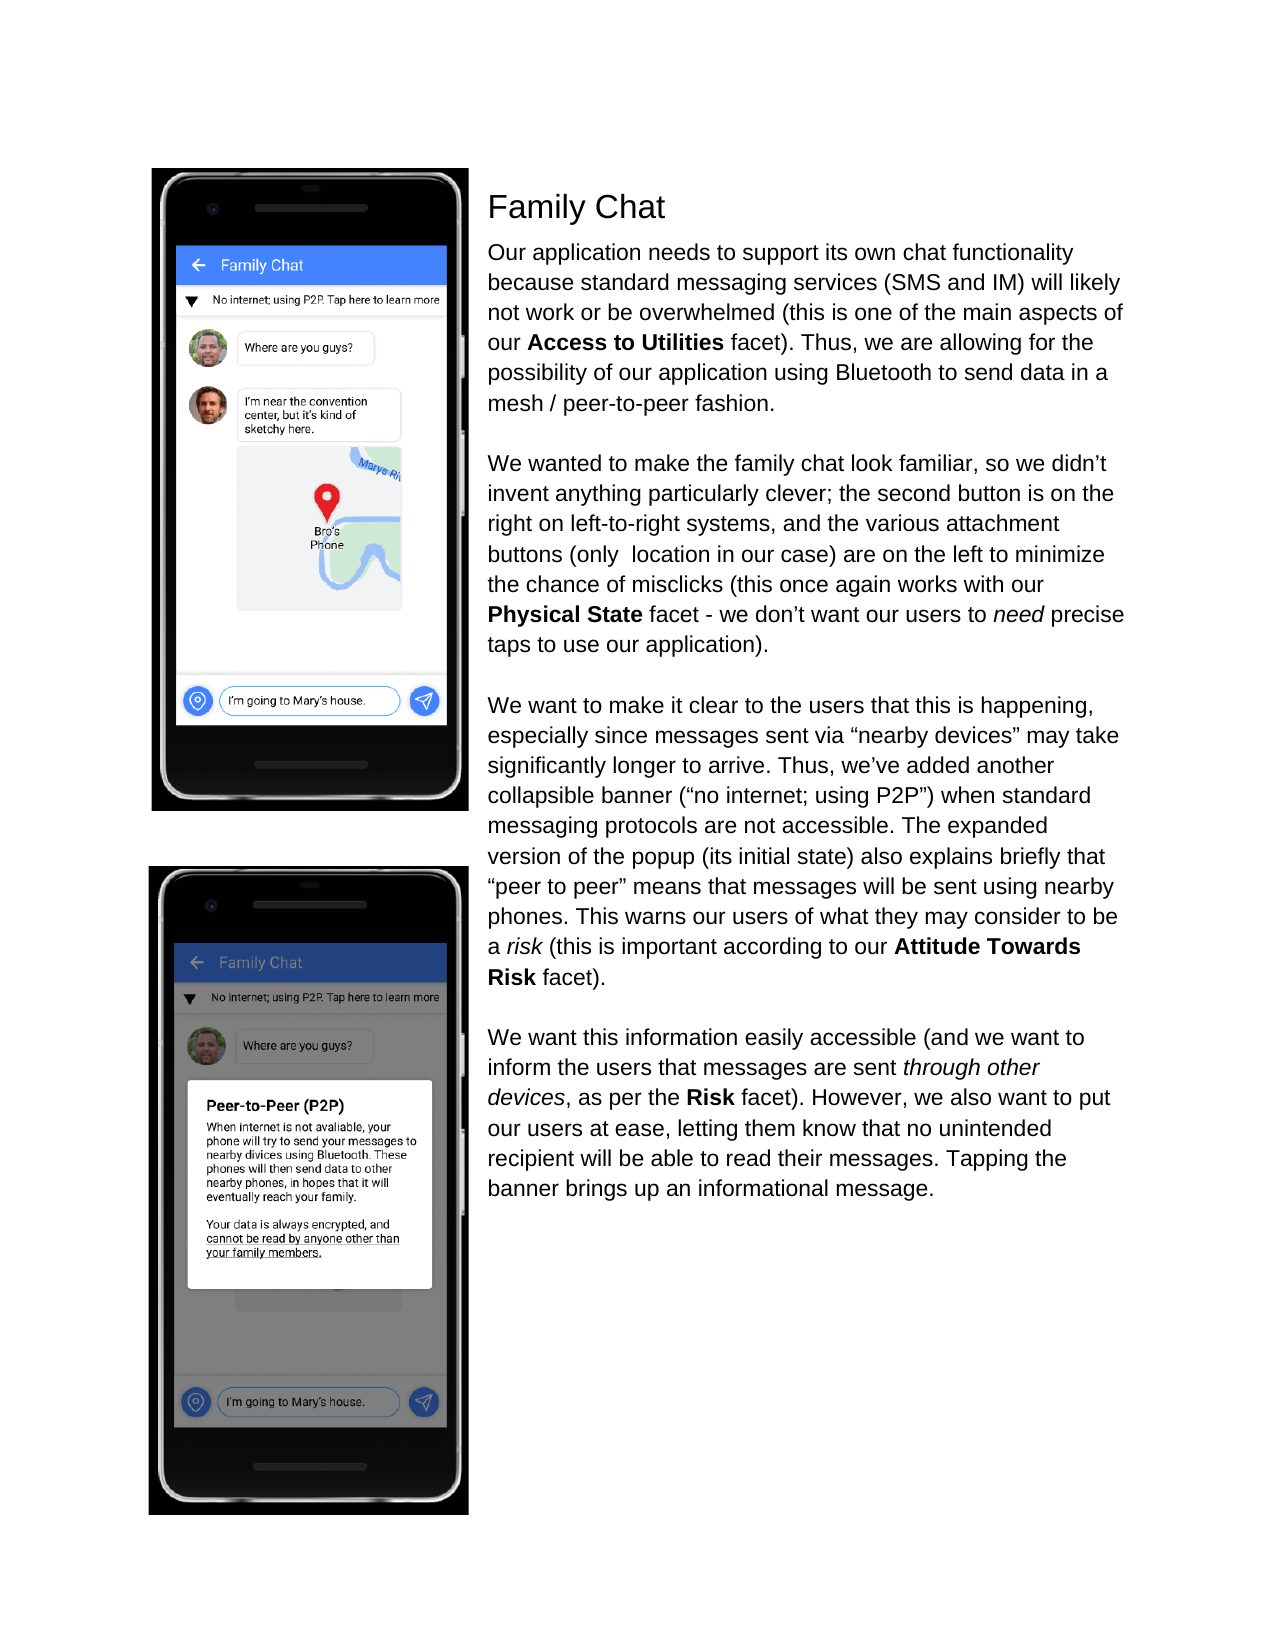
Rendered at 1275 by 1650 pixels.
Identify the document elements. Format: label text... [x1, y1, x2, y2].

text We want to make it clear to the users that this is happening, especially since messages sent via “nearby devices” may take significantly longer to arrive. Thus, we’ve added another collapsible banner (“no internet; using P2P”) when standard messaging protocols are not accessible. The expanded version of the popup (its initial state) also explains briefly that “peer to peer” means that messages will be sent using nearby phones. This warns our users of what they may consider to be a risk (this is important according to our Attitude Towards Risk facet). [150, 692, 1125, 990]
text We wanted to make the family chat look familiar, so we didn’t invent anything particularly clever; the second button is on the right on left-to-right systems, and the various attachment buttons (only location in our case) are on the left to minimize the chance of misclicks (this once again works with our Physical State facet - we don’t want our users to need precise taps to use our application). [469, 450, 1125, 657]
picture [148, 866, 469, 1515]
text Our application needs to support its own chat functionality because standard messaging services (SMS and IM) will likely not work or be overwhelmed (this is one of the main aspects of our Access to Utilities facet). Thus, we are allowing for the possibility of our application using Bluetooth to send data in a mesh / peer-to-peer fashion. [469, 238, 1125, 416]
subtitle Family Chat [469, 187, 1125, 226]
picture [151, 168, 469, 811]
text We want this information easily accessible (and we want to inform the users that messages are sent through other devices, as per the Risk facet). However, we also want to put our users at ease, letting them know that no unintended recipient will be able to read their messages. Tapping the banner brings up an informational message. [469, 1024, 1125, 1201]
